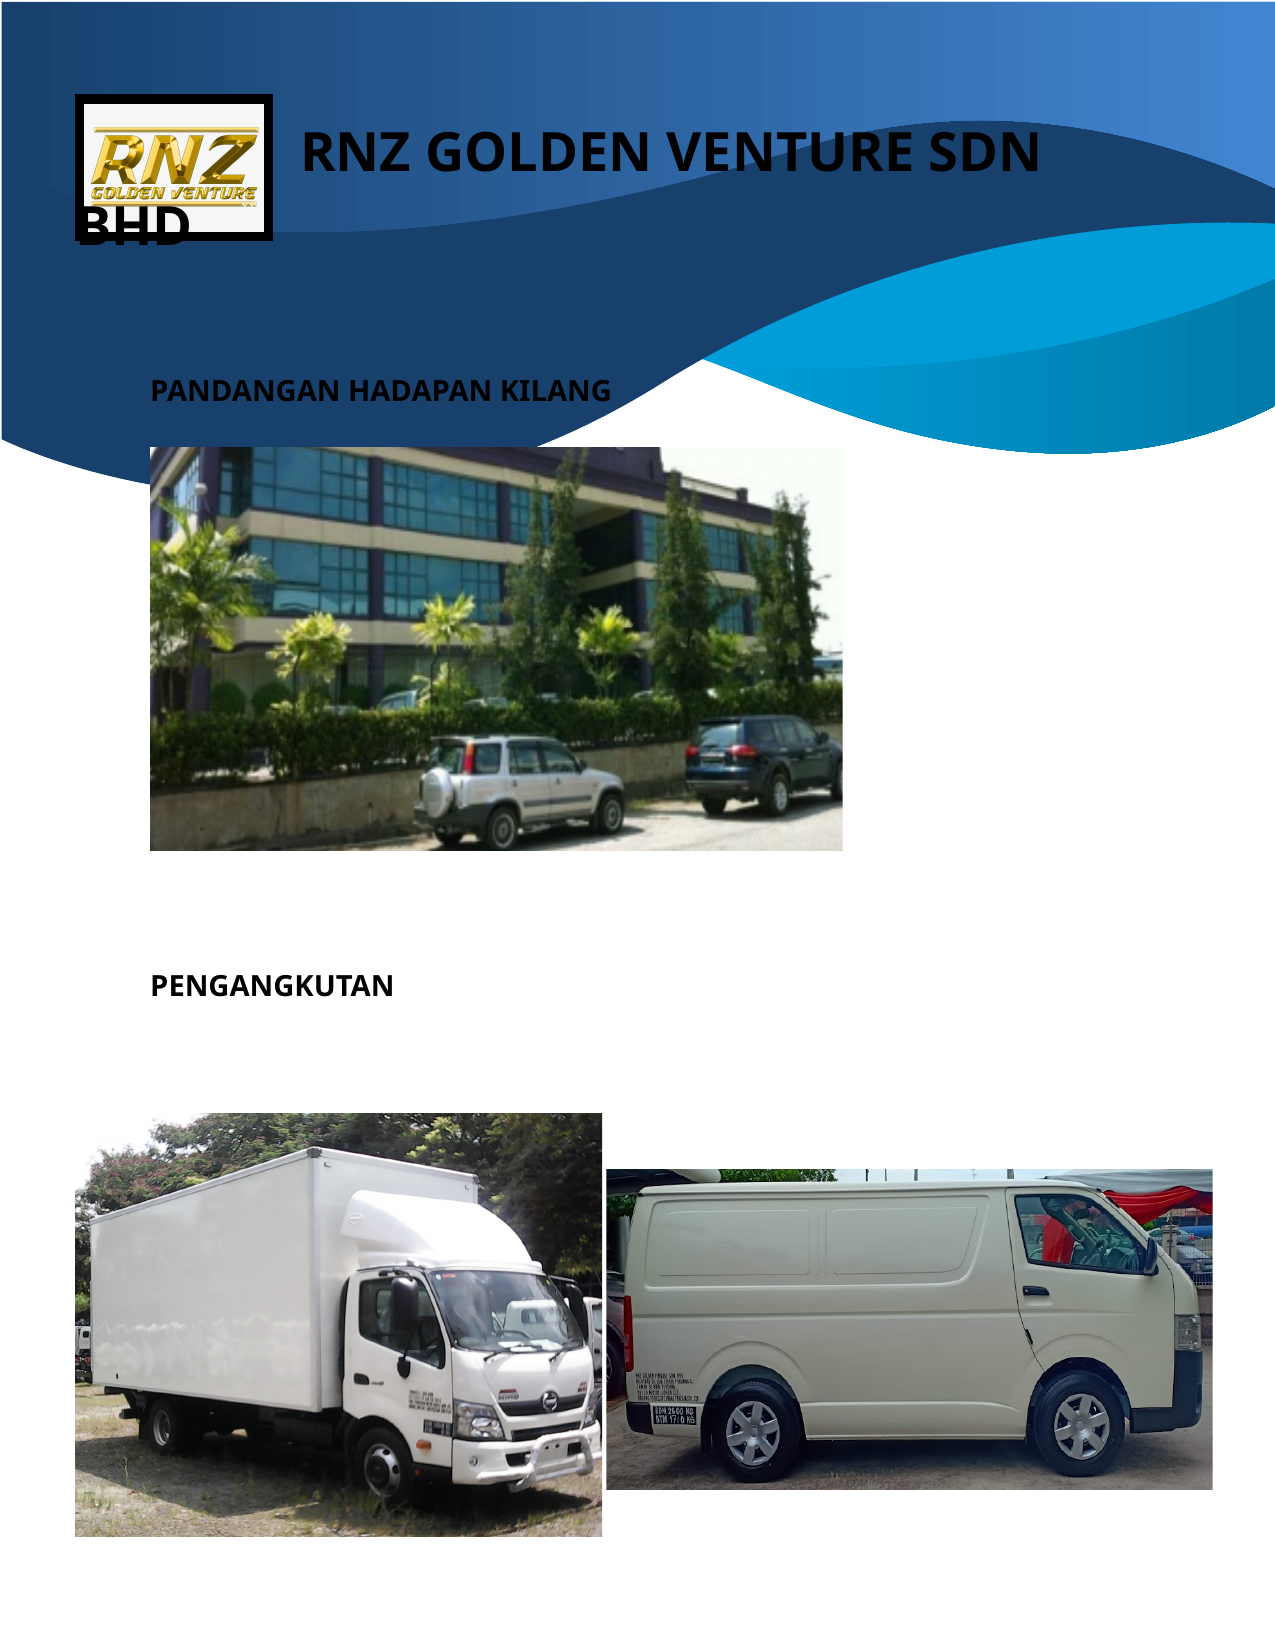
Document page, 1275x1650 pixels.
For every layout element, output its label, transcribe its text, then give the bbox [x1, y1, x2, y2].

text PANDANGAN HADAPAN KILANG [150, 370, 1125, 409]
text PENGANGKUTAN [150, 965, 1125, 1004]
picture [606, 1169, 1213, 1490]
picture [84, 104, 264, 113]
picture [150, 447, 843, 851]
picture [75, 1113, 603, 1537]
text RNZ GOLDEN VENTURE SDN BHD [75, 113, 1125, 261]
